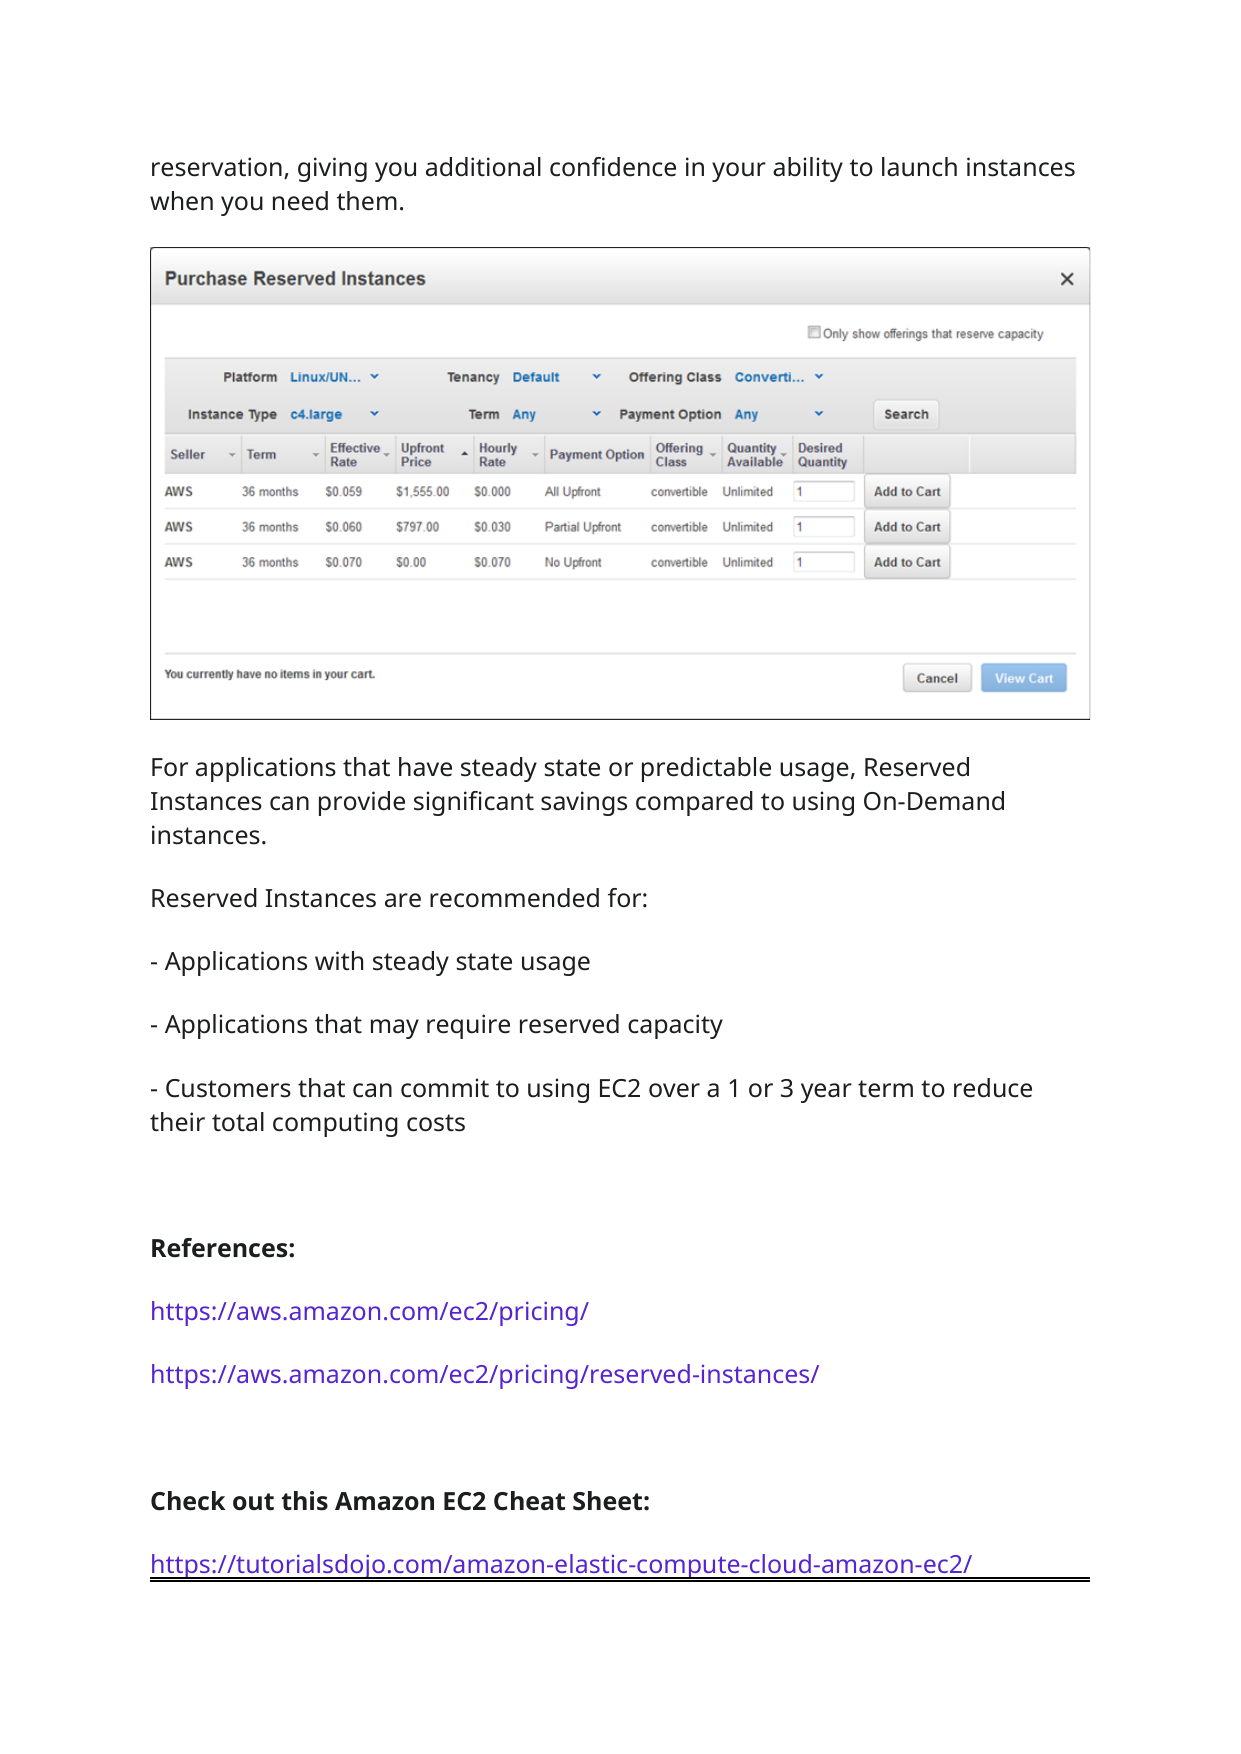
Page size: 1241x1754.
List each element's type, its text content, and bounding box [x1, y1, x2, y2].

text - Applications that may require reserved capacity [150, 1007, 1090, 1041]
text References: [150, 1231, 1090, 1265]
text - Customers that can commit to using EC2 over a 1 or 3 year term to reduce their total computing costs [150, 1070, 1090, 1138]
picture [150, 247, 1091, 720]
text For applications that have steady state or predictable usage, Reserved Instances can provide significant savings compared to using On-Demand instances. [150, 749, 1090, 851]
text Check out this Amazon EC2 Cheat Sheet: [150, 1484, 1090, 1518]
text - Applications with steady state usage [150, 944, 1090, 978]
text https://tutorialsdojo.com/amazon-elastic-compute-cloud-amazon-ec2/ [150, 1547, 1090, 1577]
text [150, 150, 1090, 218]
text https://aws.amazon.com/ec2/pricing/ [150, 1294, 1090, 1328]
text https://aws.amazon.com/ec2/pricing/reserved-instances/ [150, 1357, 1090, 1391]
text Reserved Instances are recommended for: [150, 881, 1090, 914]
